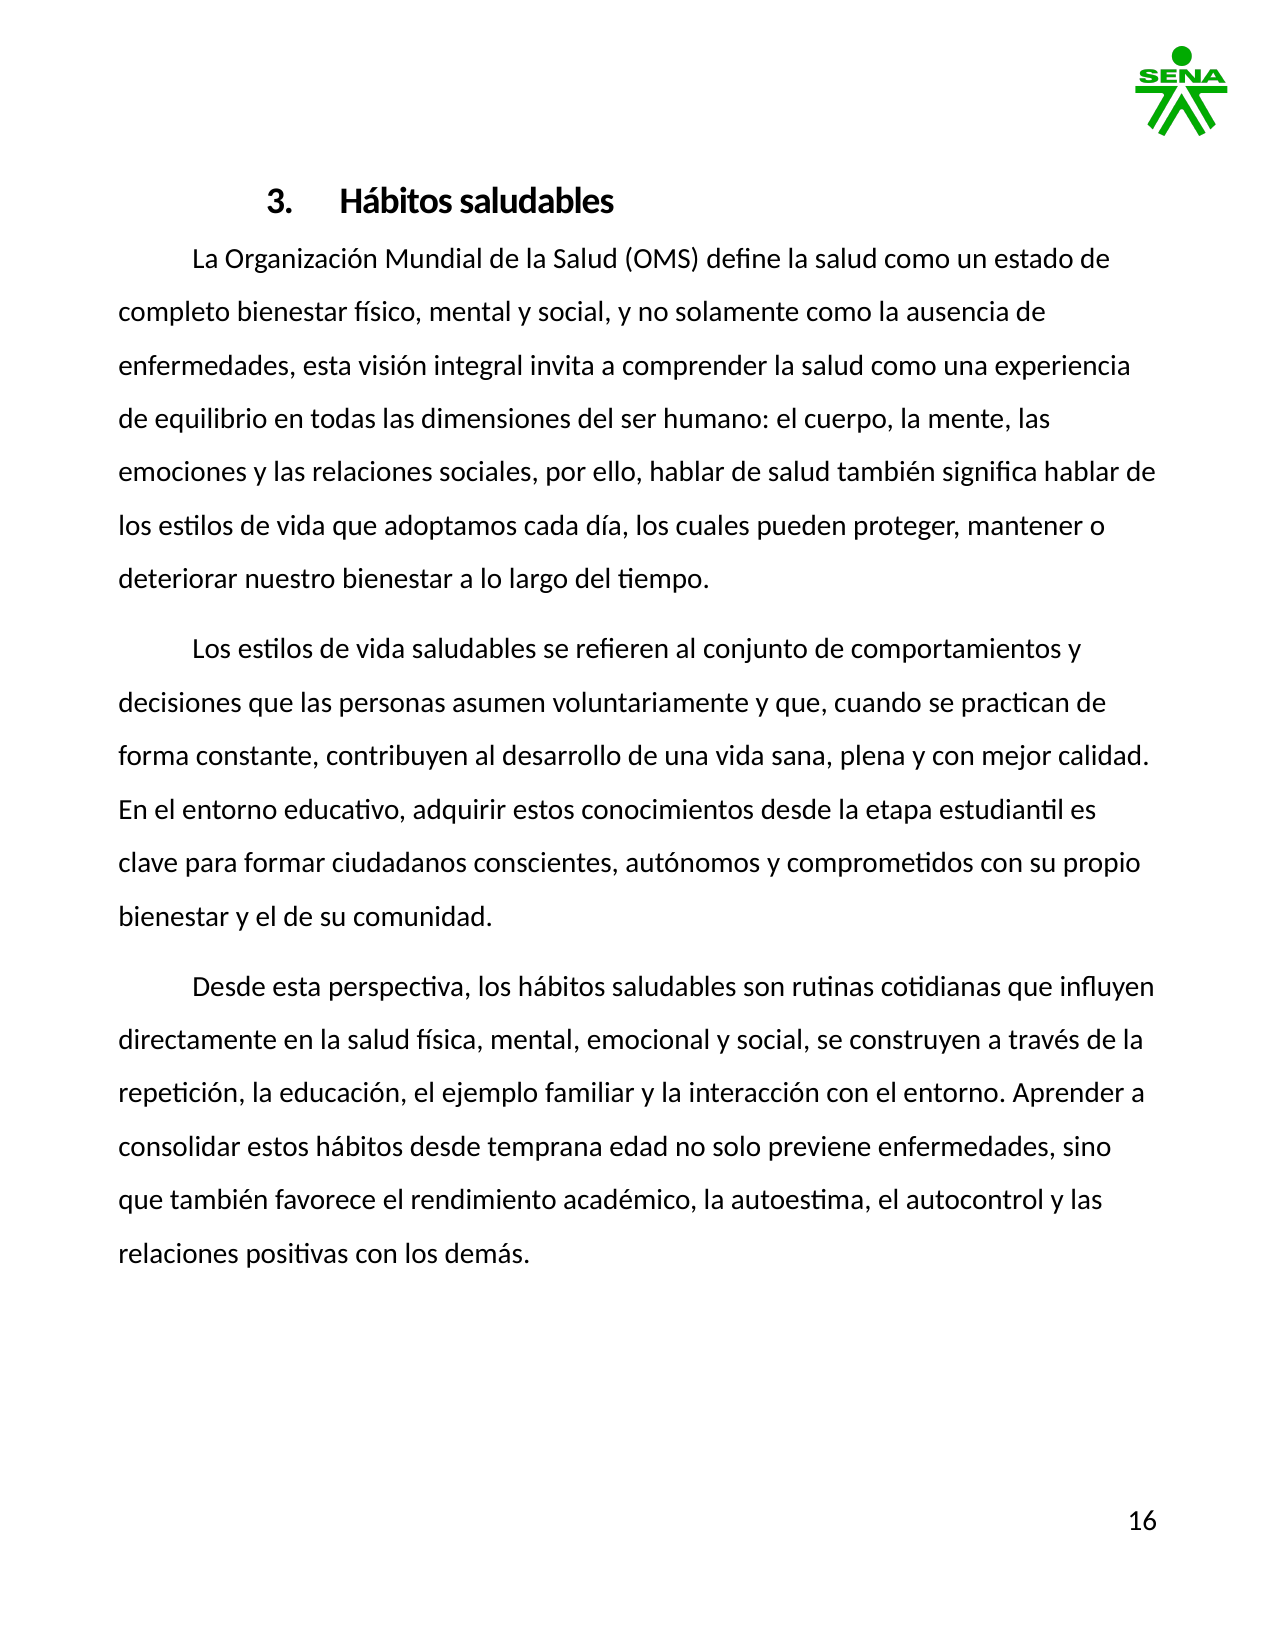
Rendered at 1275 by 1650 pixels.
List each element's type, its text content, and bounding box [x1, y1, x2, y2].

text Los estilos de vida saludables se refieren al conjunto de comportamientos y decisiones que las personas asumen voluntariamente y que, cuando se practican de forma constante, contribuyen al desarrollo de una vida sana, plena y con mejor calidad. En el entorno educativo, adquirir estos conocimientos desde la etapa estudiantil es clave para formar ciudadanos conscientes, autónomos y comprometidos con su propio bienestar y el de su comunidad. [118, 630, 1157, 933]
picture [1135, 46, 1228, 136]
text La Organización Mundial de la Salud (OMS) define la salud como un estado de completo bienestar físico, mental y social, y no solamente como la ausencia de enfermedades, esta visión integral invita a comprender la salud como una experiencia de equilibrio en todas las dimensiones del ser humano: el cuerpo, la mente, las emociones y las relaciones sociales, por ello, hablar de salud también significa hablar de los estilos de vida que adoptamos cada día, los cuales pueden proteger, mantener o deteriorar nuestro bienestar a lo largo del tiempo. [118, 240, 1157, 596]
text Desde esta perspectiva, los hábitos saludables son rutinas cotidianas que influyen directamente en la salud física, mental, emocional y social, se construyen a través de la repetición, la educación, el ejemplo familiar y la interacción con el entorno. Aprender a consolidar estos hábitos desde temprana edad no solo previene enfermedades, sino que también favorece el rendimiento académico, la autoestima, el autocontrol y las relaciones positivas con los demás. [118, 968, 1157, 1271]
subtitle Hábitos saludables [192, 177, 1157, 223]
